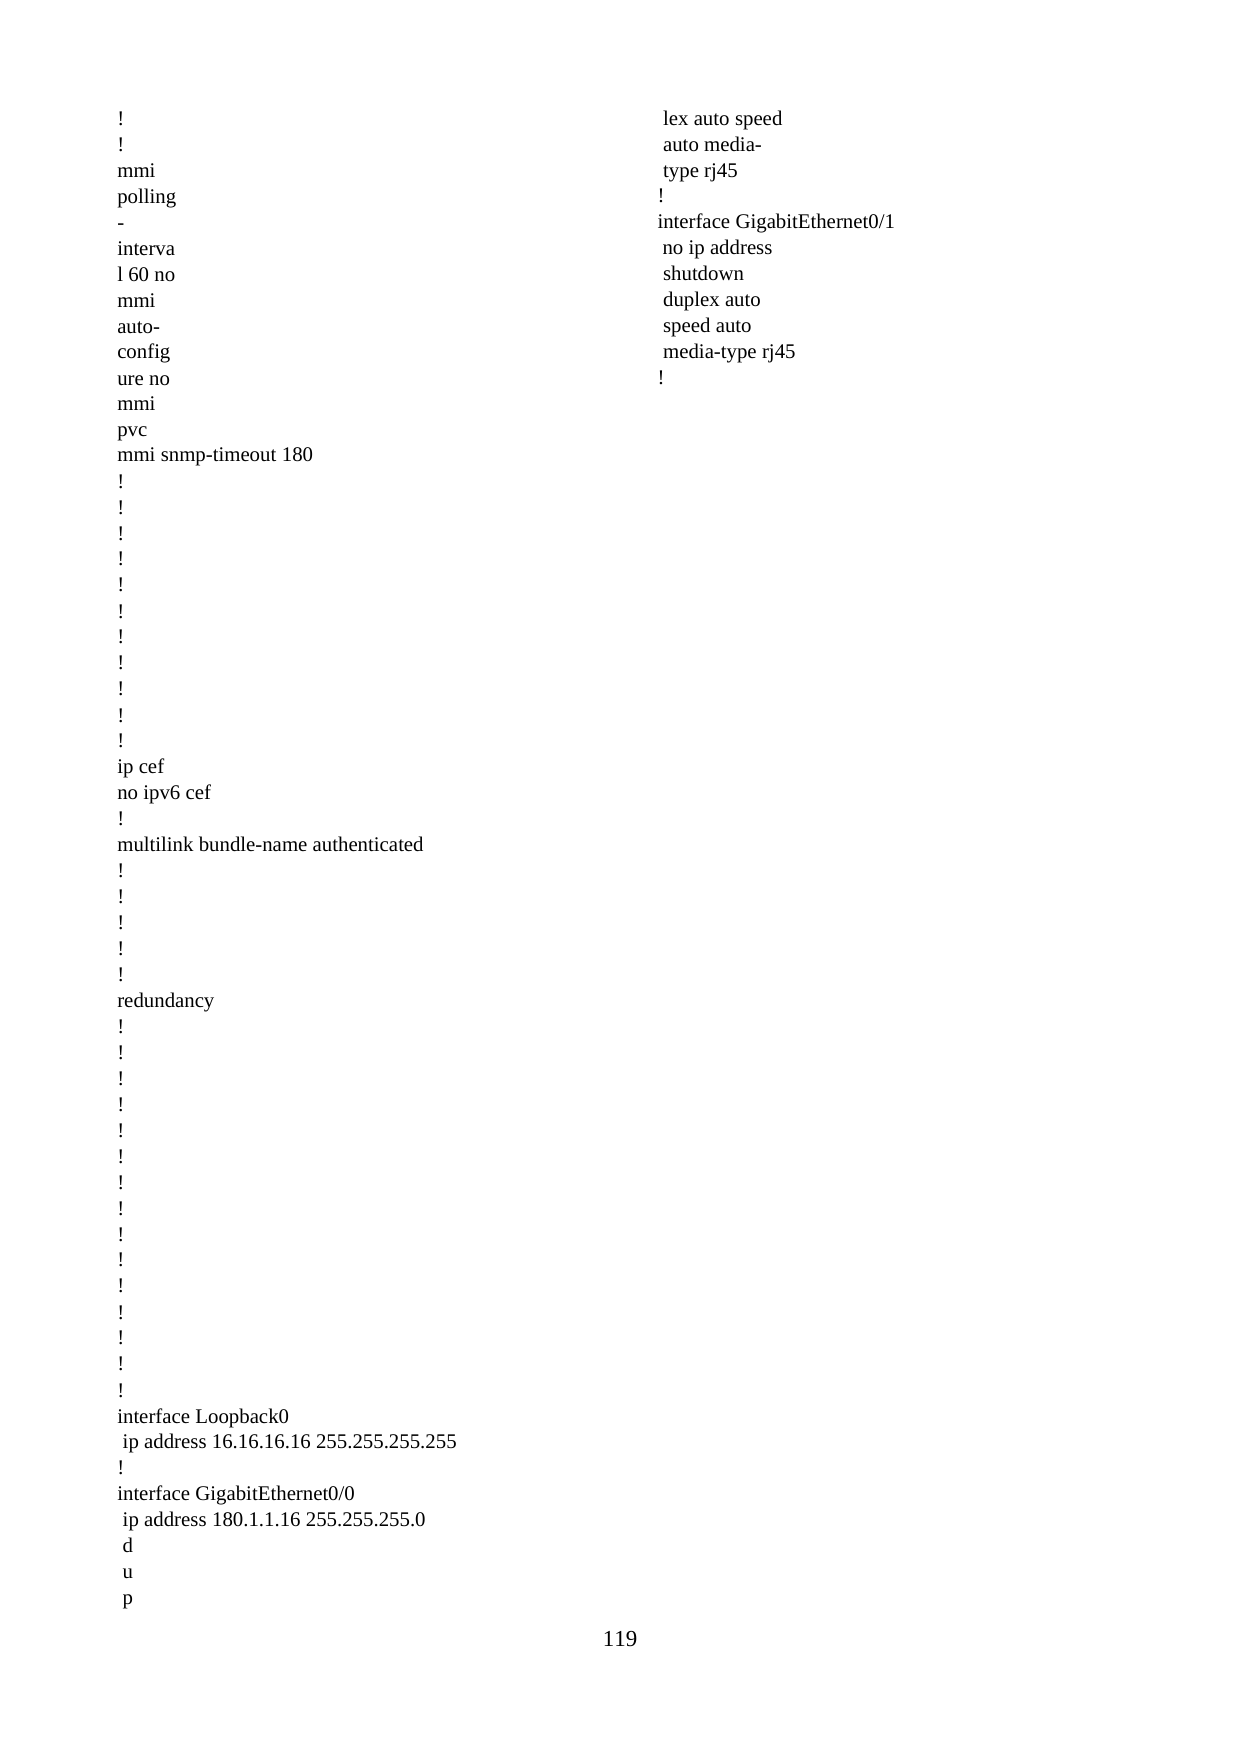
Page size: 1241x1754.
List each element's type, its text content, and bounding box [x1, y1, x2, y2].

text mmi polling-interval 60 no mmi auto-configure no mmi pvc [117, 158, 178, 441]
text multilink bundle-name authenticated [117, 832, 494, 856]
text ! [117, 858, 494, 882]
text ! [117, 572, 494, 596]
text ! [117, 494, 494, 519]
text ! [117, 468, 494, 493]
text ! [117, 910, 494, 934]
text ! [117, 132, 494, 156]
text ! [117, 650, 494, 674]
text ! [117, 546, 494, 570]
text ! [117, 106, 494, 130]
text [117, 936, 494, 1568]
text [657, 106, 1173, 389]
text ! [117, 806, 494, 830]
text ! [117, 728, 494, 752]
text no ipv6 cef [117, 780, 494, 804]
text ! [117, 598, 494, 623]
text ip cef [117, 754, 494, 778]
text mmi snmp-timeout 180 [117, 443, 494, 466]
text ! [117, 884, 494, 908]
text ! [117, 624, 494, 648]
text ! [117, 521, 494, 545]
text ! [117, 676, 494, 700]
text ! [117, 702, 494, 727]
